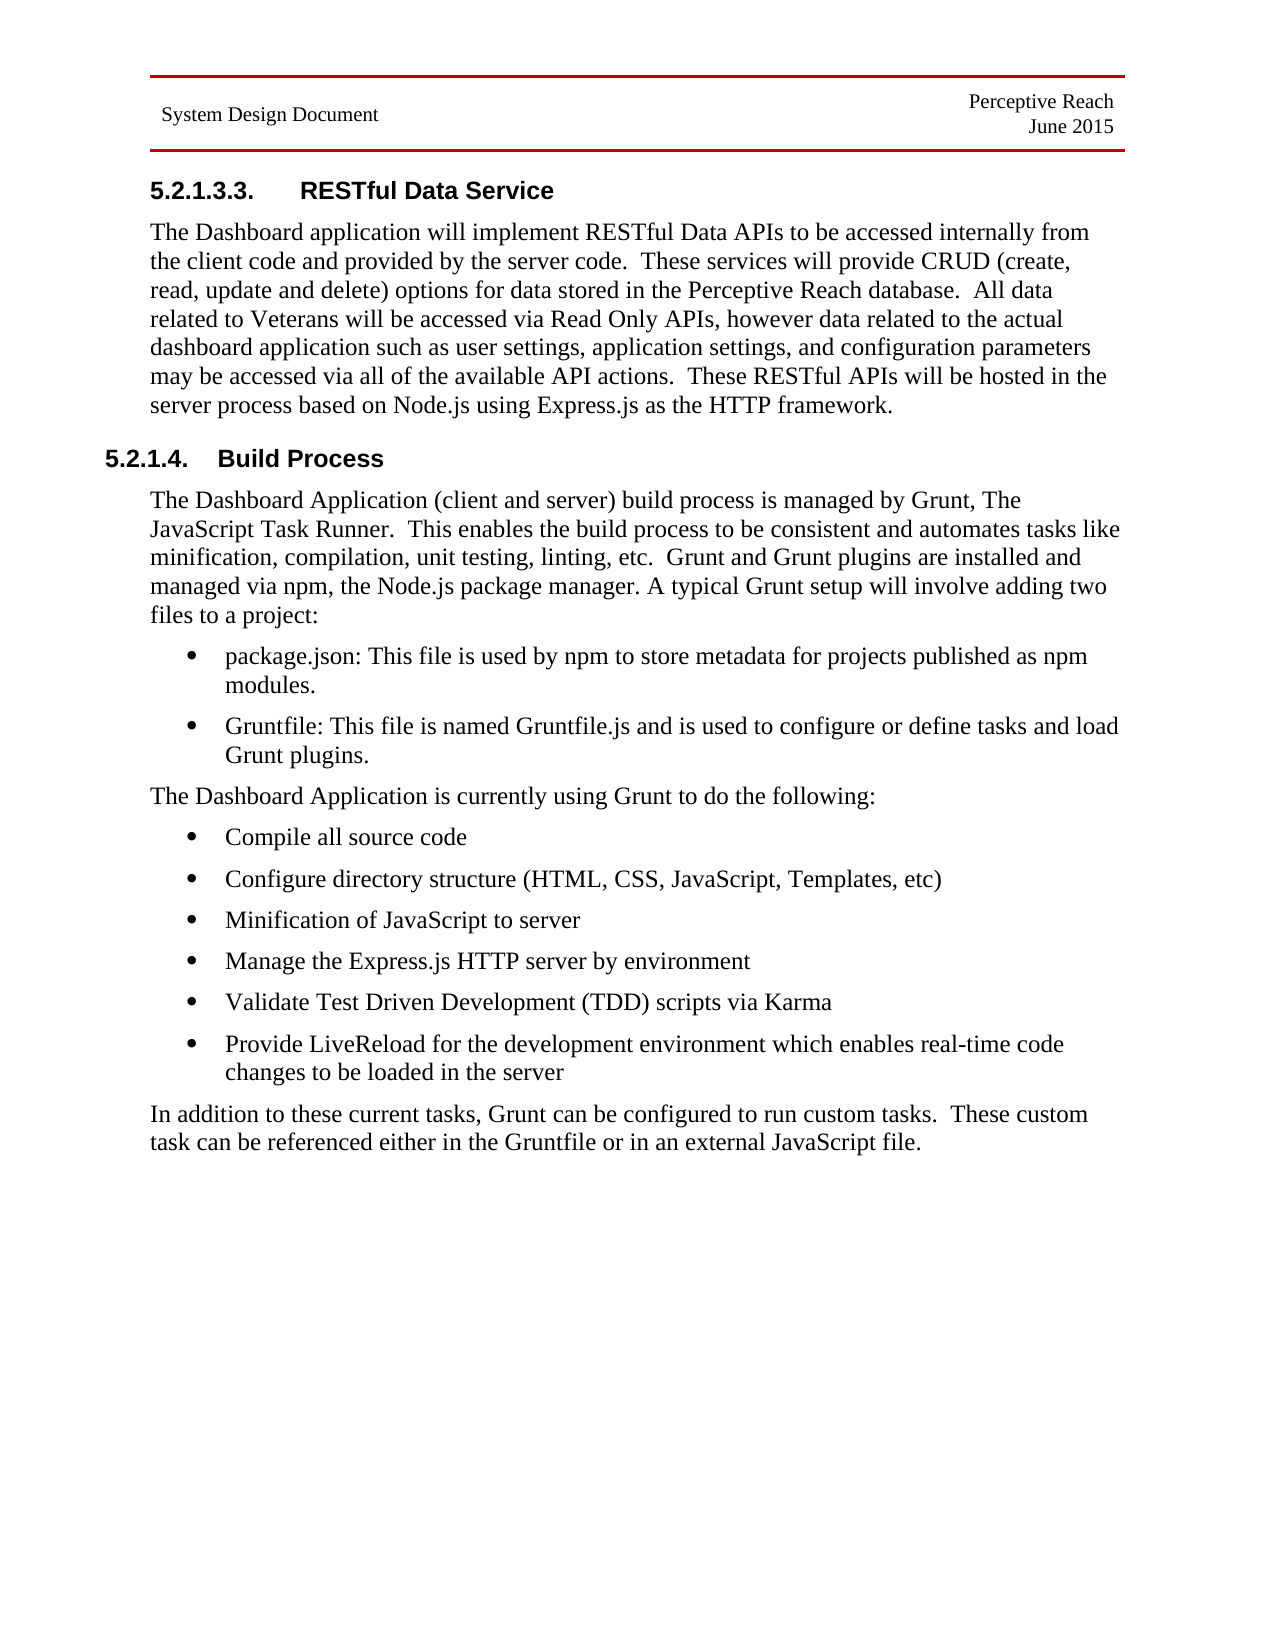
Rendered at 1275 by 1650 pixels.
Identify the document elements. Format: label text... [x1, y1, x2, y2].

list Manage the Express.js HTTP server by environment [187, 946, 1125, 975]
list Validate Test Driven Development (TDD) scripts via Karma [187, 987, 1125, 1016]
subtitle Build Process [105, 444, 1125, 472]
list Minification of JavaScript to server [187, 905, 1125, 934]
text The Dashboard Application (client and server) build process is managed by Grunt, The JavaScript Task Runner. This enables the build process to be consistent and automates tasks like minification, compilation, unit testing, linting, etc. Grunt and Grunt plugins are installed and managed via npm, the Node.js package manager. A typical Grunt setup will involve adding two files to a project: [150, 485, 1125, 629]
text The Dashboard application will implement RESTful Data APIs to be accessed internally from the client code and provided by the server code. These services will provide CRUD (create, read, update and delete) options for data stored in the Perceptive Reach database. All data related to Veterans will be accessed via Read Only APIs, however data related to the actual dashboard application such as user settings, application settings, and configuration parameters may be accessed via all of the available API actions. These RESTful APIs will be hosted in the server process based on Node.js using Express.js as the HTTP framework. [150, 217, 1125, 419]
list package.json: This file is used by npm to store metadata for projects published as npm modules. [187, 641, 1125, 699]
subtitle RESTful Data Service [150, 176, 1125, 205]
list Compile all source code [187, 822, 1125, 851]
list Configure directory structure (HTML, CSS, JavaScript, Templates, etc) [187, 864, 1125, 892]
text The Dashboard Application is currently using Grunt to do the following: [150, 781, 1125, 810]
list Gruntfile: This file is named Gruntfile.js and is used to configure or define tasks and load Grunt plugins. [187, 711, 1125, 769]
text In addition to these current tasks, Grunt can be configured to run custom tasks. These custom task can be referenced either in the Gruntfile or in an external JavaScript file. [150, 1099, 1125, 1156]
list Provide LiveReload for the development environment which enables real-time code changes to be loaded in the server [187, 1029, 1125, 1086]
